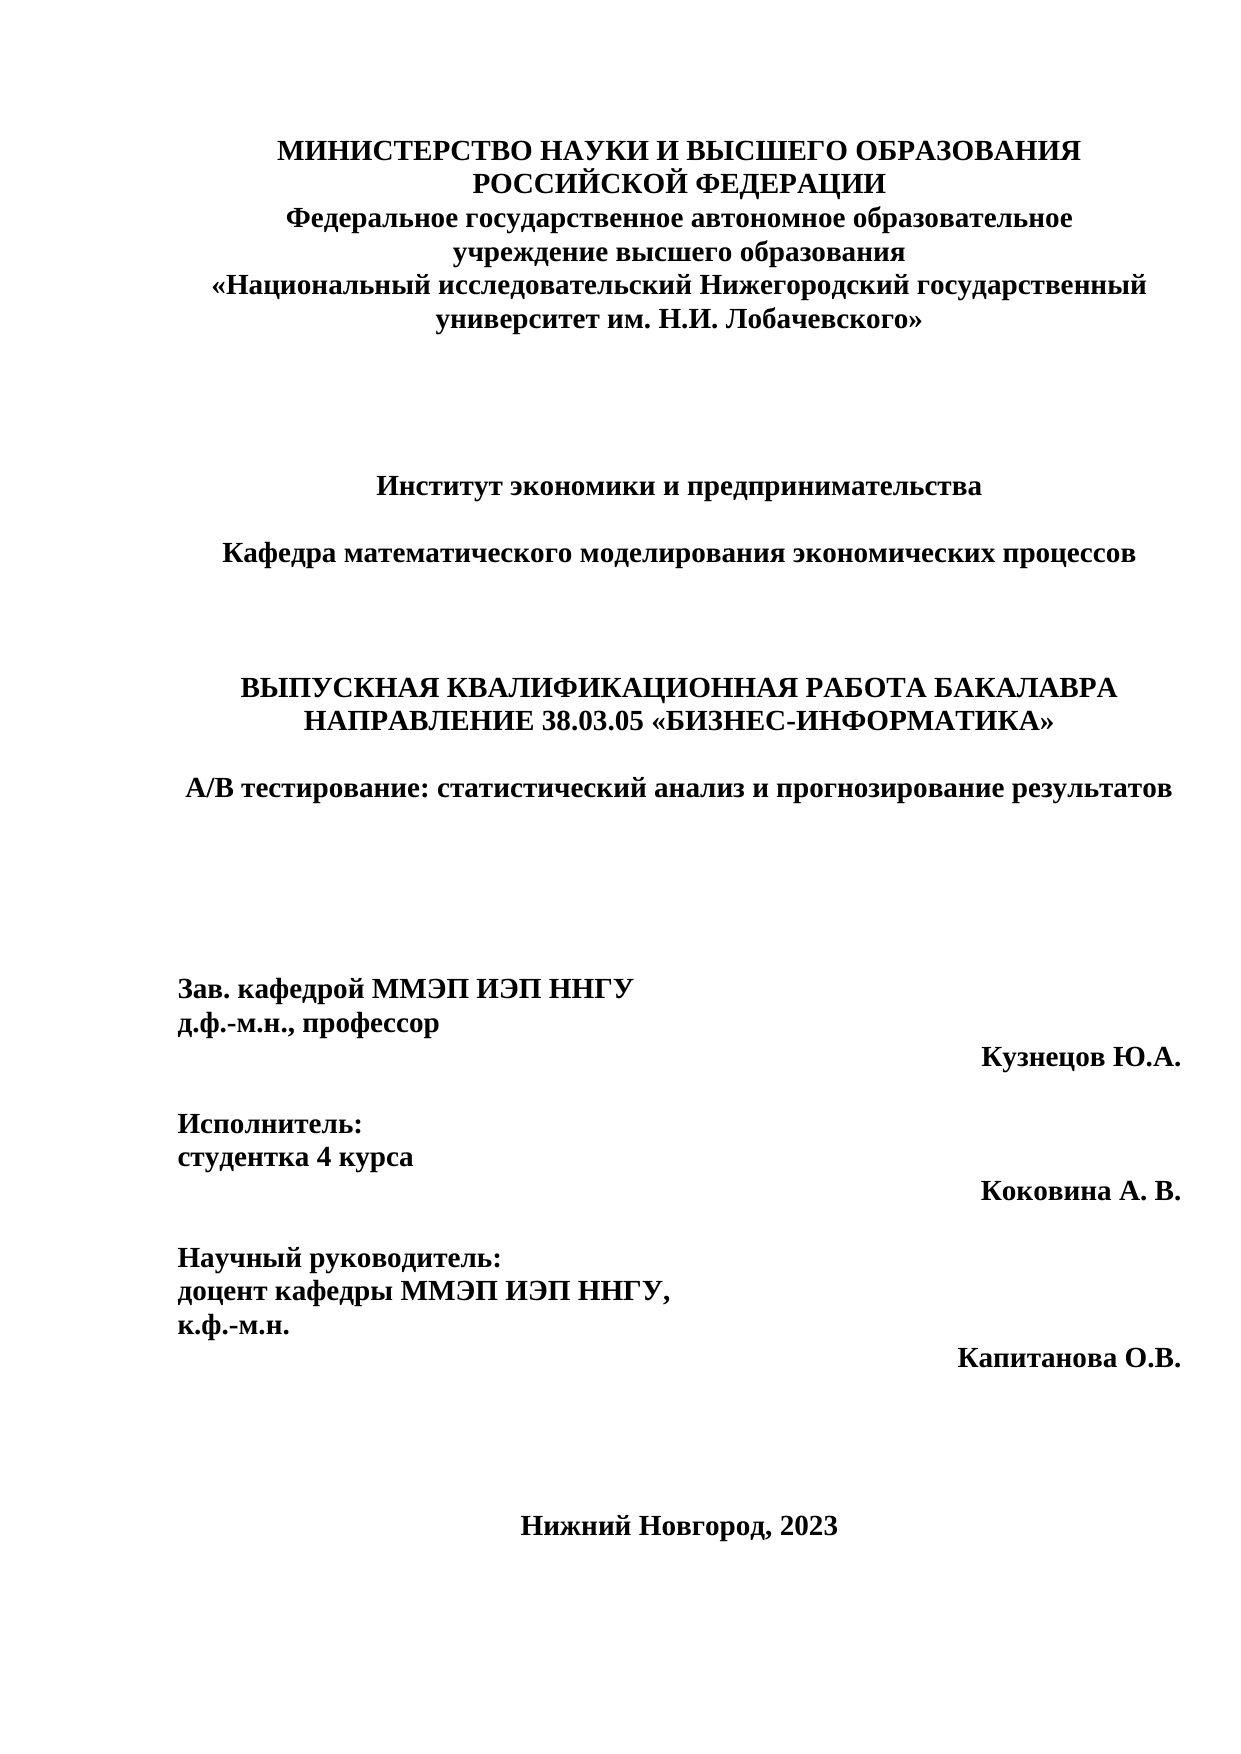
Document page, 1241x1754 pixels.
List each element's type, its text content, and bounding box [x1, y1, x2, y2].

text Кафедра математического моделирования экономических процессов [177, 536, 1181, 569]
text Коковина А. В. [177, 1173, 1181, 1206]
text к.ф.-м.н. [177, 1307, 1181, 1341]
text Научный руководитель: [177, 1240, 1181, 1273]
text А/В тестирование: статистический анализ и прогнозирование результатов [177, 770, 1181, 804]
text ВЫПУСКНАЯ КВАЛИФИКАЦИОННАЯ РАБОТА БАКАЛАВРА [177, 670, 1181, 703]
text Капитанова О.В. [177, 1341, 1181, 1374]
text Исполнитель: [177, 1106, 1181, 1139]
text студентка 4 курса [177, 1139, 1181, 1173]
text МИНИСТЕРСТВО НАУКИ И ВЫСШЕГО ОБРАЗОВАНИЯ РОССИЙСКОЙ ФЕДЕРАЦИИ [177, 133, 1181, 200]
text Кузнецов Ю.А. [177, 1039, 1181, 1072]
text Институт экономики и предпринимательства [177, 468, 1181, 502]
text Зав. кафедрой ММЭП ИЭП ННГУ [177, 972, 1181, 1005]
text доцент кафедры ММЭП ИЭП ННГУ, [177, 1273, 1181, 1307]
text «Национальный исследовательский Нижегородский государственный университет им. Н.И. Лобачевского» [177, 267, 1181, 334]
text д.ф.-м.н., профессор [177, 1005, 1181, 1039]
text НАПРАВЛЕНИЕ 38.03.05 «БИЗНЕС-ИНФОРМАТИКА» [177, 703, 1181, 770]
text Нижний Новгород, 2023 [177, 1508, 1181, 1542]
text учреждение высшего образования [177, 234, 1181, 267]
text Федеральное государственное автономное образовательное [177, 200, 1181, 234]
